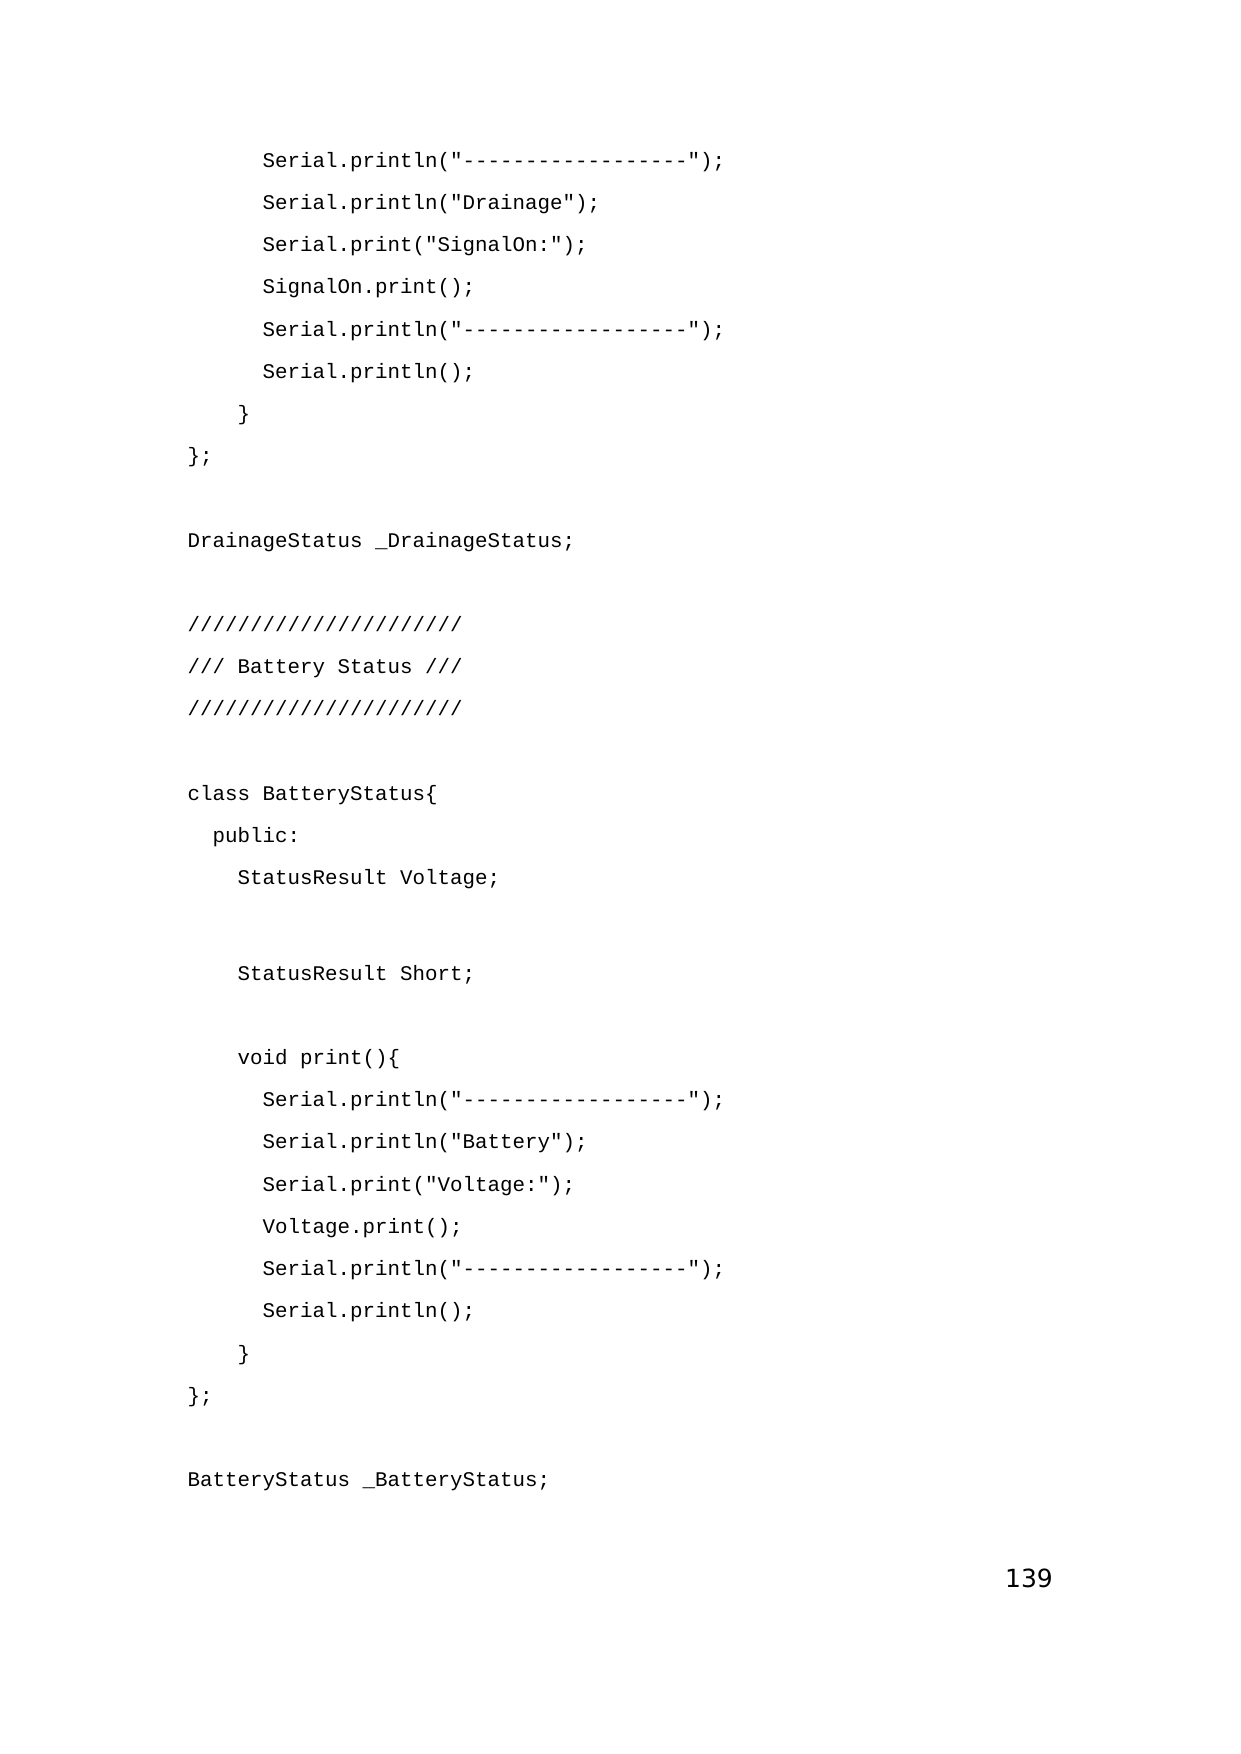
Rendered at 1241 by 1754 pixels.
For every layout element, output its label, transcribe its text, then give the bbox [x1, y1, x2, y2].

text Serial.println("Drainage"); [187, 192, 1053, 216]
text }; [187, 445, 1053, 469]
text public: [187, 825, 1053, 849]
text }; [187, 1385, 1053, 1408]
text Serial.println(); [187, 1300, 1053, 1324]
text Serial.println("------------------"); [187, 319, 1053, 342]
text } [187, 1342, 1053, 1366]
text Voltage.print(); [187, 1216, 1053, 1239]
text class BatteryStatus{ [187, 783, 1053, 806]
text } [187, 403, 1053, 427]
text /// Battery Status /// [187, 656, 1053, 680]
text Serial.println("------------------"); [187, 1089, 1053, 1113]
text Serial.println("------------------"); [187, 1258, 1053, 1282]
text DrainageStatus _DrainageStatus; [187, 530, 1053, 553]
text Serial.print("Voltage:"); [187, 1174, 1053, 1197]
text ////////////////////// [187, 614, 1053, 638]
text SignalOn.print(); [187, 277, 1053, 300]
text Serial.println(); [187, 361, 1053, 384]
text Serial.println("------------------"); [187, 150, 1053, 174]
text BatteryStatus _BatteryStatus; [187, 1469, 1053, 1493]
text ////////////////////// [187, 698, 1053, 722]
text StatusResult Short; [187, 963, 1053, 986]
text StatusResult Voltage; [187, 867, 1053, 891]
text Serial.print("SignalOn:"); [187, 234, 1053, 258]
text Serial.println("Battery"); [187, 1132, 1053, 1155]
text void print(){ [187, 1047, 1053, 1071]
